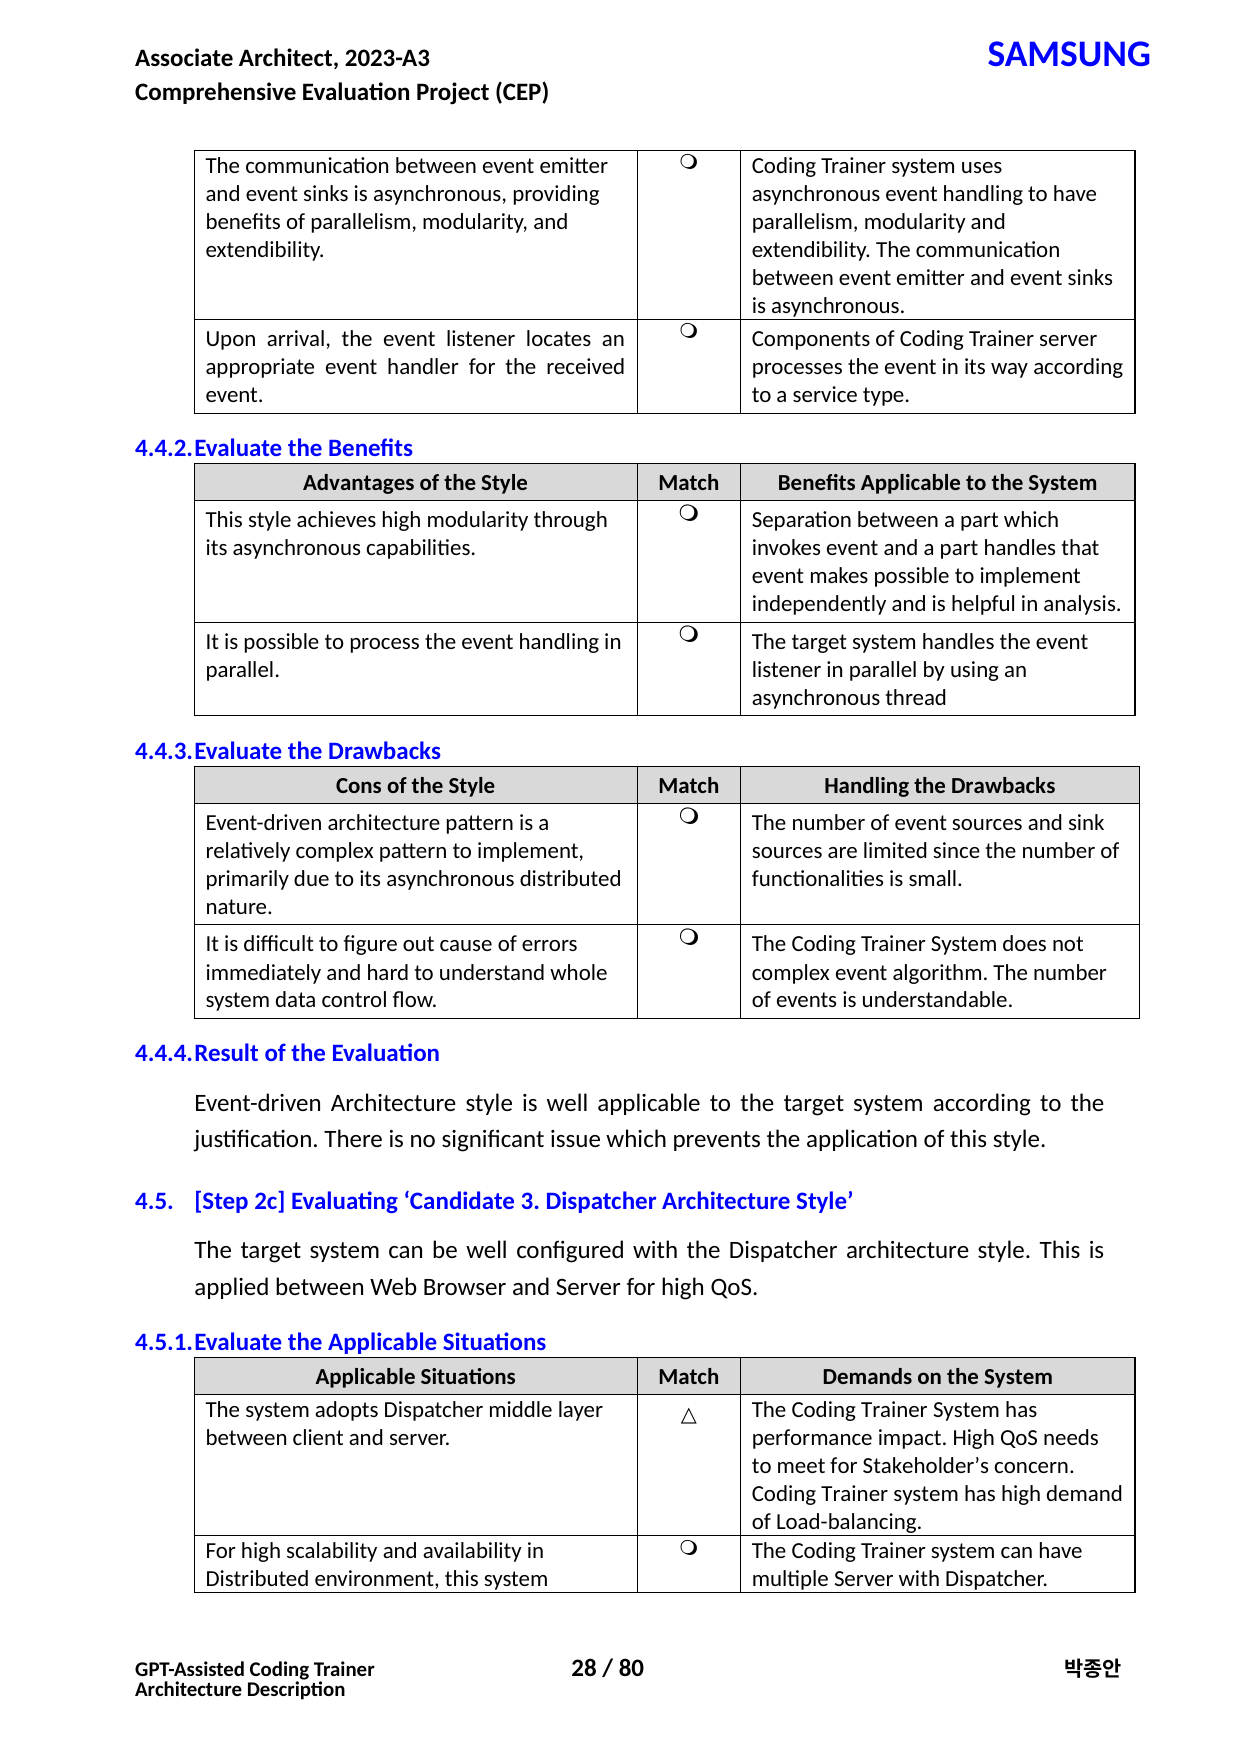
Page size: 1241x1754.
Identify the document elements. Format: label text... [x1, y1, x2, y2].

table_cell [195, 1536, 637, 1592]
table_cell The communication between event emitter and event sinks is asynchronous, providing benefits of parallelism, modularity, and extendibility. [195, 151, 637, 319]
table_cell [638, 925, 740, 1018]
subtitle Result of the Evaluation [135, 1038, 986, 1068]
table_cell The Coding Trainer System has performance impact. High QoS needs to meet for Stakeholder’s concern. Coding Trainer system has high demand of Load-balancing. [741, 1395, 1134, 1535]
table_cell The target system handles the event listener in parallel by using an asynchronous thread [741, 623, 1134, 715]
table_cell The Coding Trainer System does not complex event algorithm. The number of events is understandable. [741, 925, 1139, 1018]
table_cell Coding Trainer system uses asynchronous event handling to have parallelism, modularity and extendibility. The communication between event emitter and event sinks is asynchronous. [741, 151, 1134, 319]
table_cell [638, 320, 740, 413]
table_cell It is difficult to figure out cause of errors immediately and hard to understand whole system data control flow. [195, 925, 637, 1018]
table_cell [638, 151, 740, 319]
table_cell Upon arrival, the event listener locates an appropriate event handler for the received event. [195, 320, 637, 413]
table_header Match [638, 464, 740, 500]
table_cell [638, 623, 740, 715]
text The target system can be well configured with the Dispatcher architecture style. This is applied between Web Browser and Server for high QoS. [194, 1234, 1105, 1301]
text Event-driven Architecture style is well applicable to the target system according to the justification. There is no significant issue which prevents the application of this style. [194, 1087, 1105, 1154]
table_cell [638, 804, 740, 924]
table_header Handling the Drawbacks [741, 767, 1139, 803]
table_cell Event-driven architecture pattern is a relatively complex pattern to implement, primarily due to its asynchronous distributed nature. [195, 804, 637, 924]
table_header Advantages of the Style [195, 464, 637, 500]
subtitle [Step 2c] Evaluating ‘Candidate 3. Dispatcher Architecture Style’ [135, 1185, 1105, 1216]
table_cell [741, 1536, 1134, 1592]
subtitle Evaluate the Applicable Situations [135, 1326, 986, 1357]
table_cell It is possible to process the event handling in parallel. [195, 623, 637, 715]
table_header Match [638, 767, 740, 803]
table_cell This style achieves high modularity through its asynchronous capabilities. [195, 501, 637, 622]
table_cell [638, 501, 740, 622]
table_cell △ [638, 1395, 740, 1535]
table_header Match [638, 1358, 740, 1394]
table_cell [638, 1536, 740, 1592]
table_cell The number of event sources and sink sources are limited since the number of functionalities is small. [741, 804, 1139, 924]
table_cell Separation between a part which invokes event and a part handles that event makes possible to implement independently and is helpful in analysis. [741, 501, 1134, 622]
table_header Demands on the System [741, 1358, 1134, 1394]
table_header Benefits Applicable to the System [741, 464, 1134, 500]
subtitle Evaluate the Benefits [135, 432, 986, 463]
table_cell The system adopts Dispatcher middle layer between client and server. [195, 1395, 637, 1535]
subtitle Evaluate the Drawbacks [135, 735, 986, 766]
table_cell Components of Coding Trainer server processes the event in its way according to a service type. [741, 320, 1134, 413]
table_header Applicable Situations [195, 1358, 637, 1394]
table_header Cons of the Style [195, 767, 637, 803]
